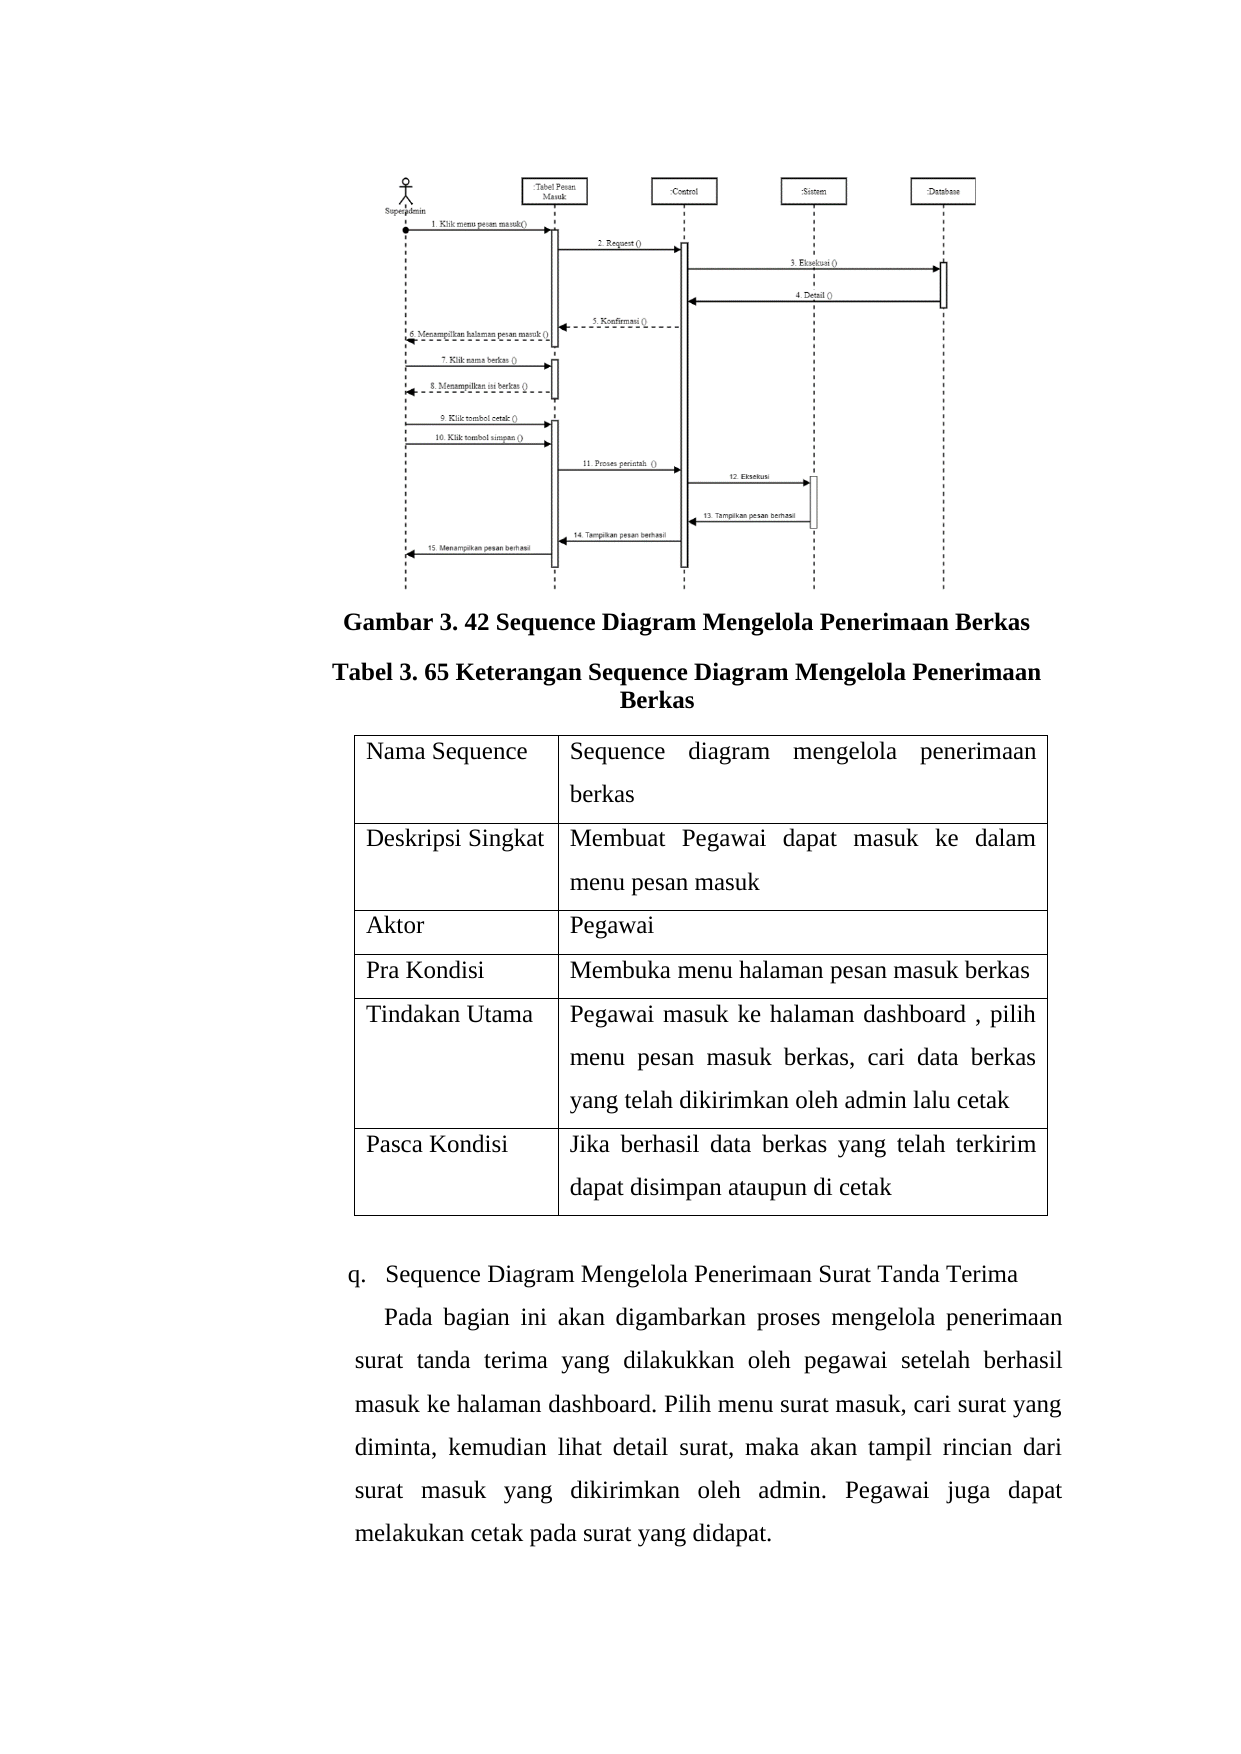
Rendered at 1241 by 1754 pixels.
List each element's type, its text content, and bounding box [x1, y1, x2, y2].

list Pada bagian ini akan digambarkan proses mengelola penerimaan surat tanda terima yang dilakukkan oleh pegawai setelah berhasil masuk ke halaman dashboard. Pilih menu surat masuk, cari surat yang diminta, kemudian lihat detail surat, maka akan tampil rincian dari surat masuk yang dikirimkan oleh admin. Pegawai juga dapat melakukan cetak pada surat yang didapat. [354, 1302, 1063, 1547]
table_cell Pasca Kondisi [355, 1129, 558, 1215]
table_cell Tindakan Utama [355, 999, 558, 1128]
table_cell Membuka menu halaman pesan masuk berkas [559, 955, 1047, 998]
table_cell Deskripsi Singkat [355, 824, 558, 909]
table_cell Pegawai masuk ke halaman dashboard , pilih menu pesan masuk berkas, cari data berkas yang telah dikirimkan oleh admin lalu cetak [559, 999, 1047, 1128]
table_header Sequence diagram mengelola penerimaan berkas [559, 736, 1047, 822]
picture [385, 177, 976, 593]
table_header Nama Sequence [355, 736, 558, 822]
table_cell Jika berhasil data berkas yang telah terkirim dapat disimpan ataupun di cetak [559, 1129, 1047, 1215]
table_cell Membuat Pegawai dapat masuk ke dalam menu pesan masuk [559, 824, 1047, 909]
table_cell Pegawai [559, 911, 1047, 954]
table_cell Pra Kondisi [355, 955, 558, 998]
table_cell Aktor [355, 911, 558, 954]
list Sequence Diagram Mengelola Penerimaan Surat Tanda Terima [348, 1259, 1063, 1288]
